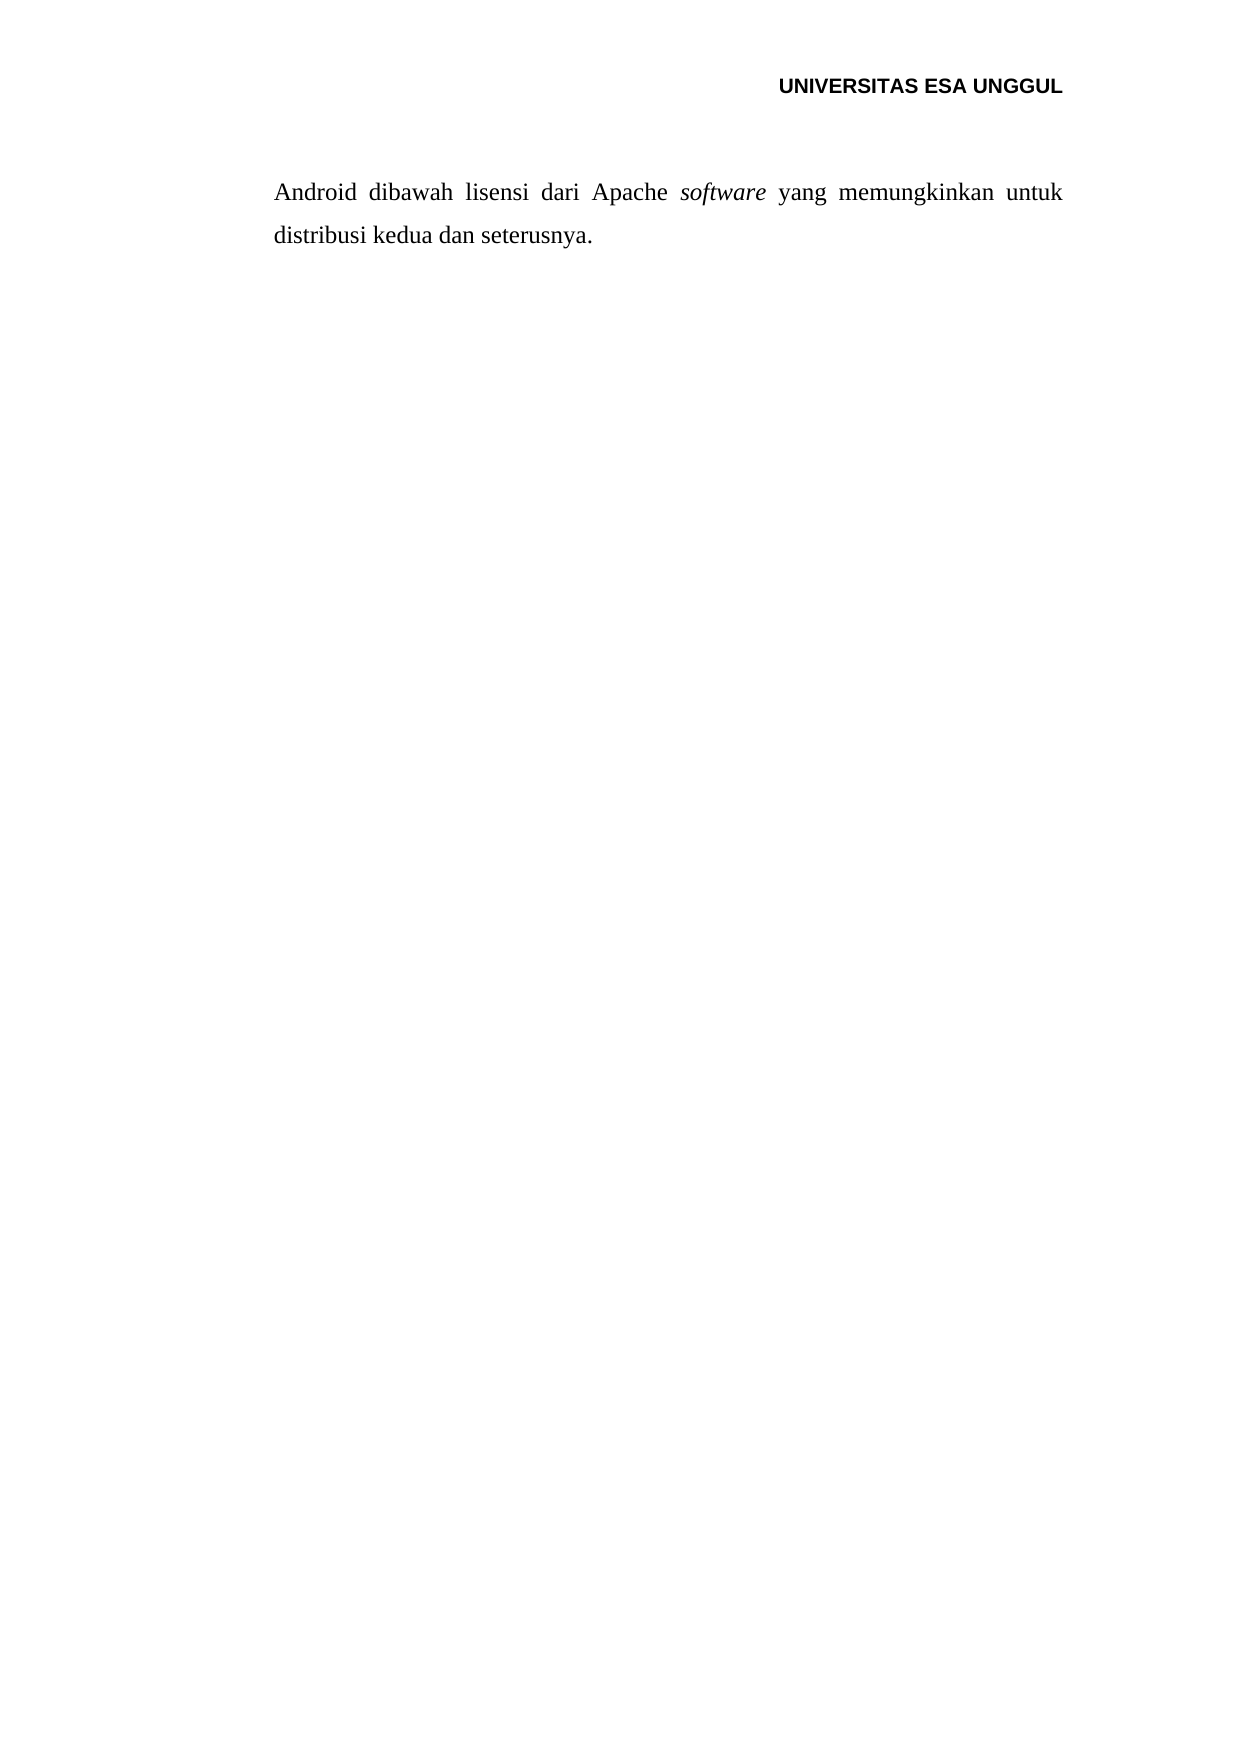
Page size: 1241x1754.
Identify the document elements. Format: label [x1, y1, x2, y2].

list [236, 177, 1063, 249]
